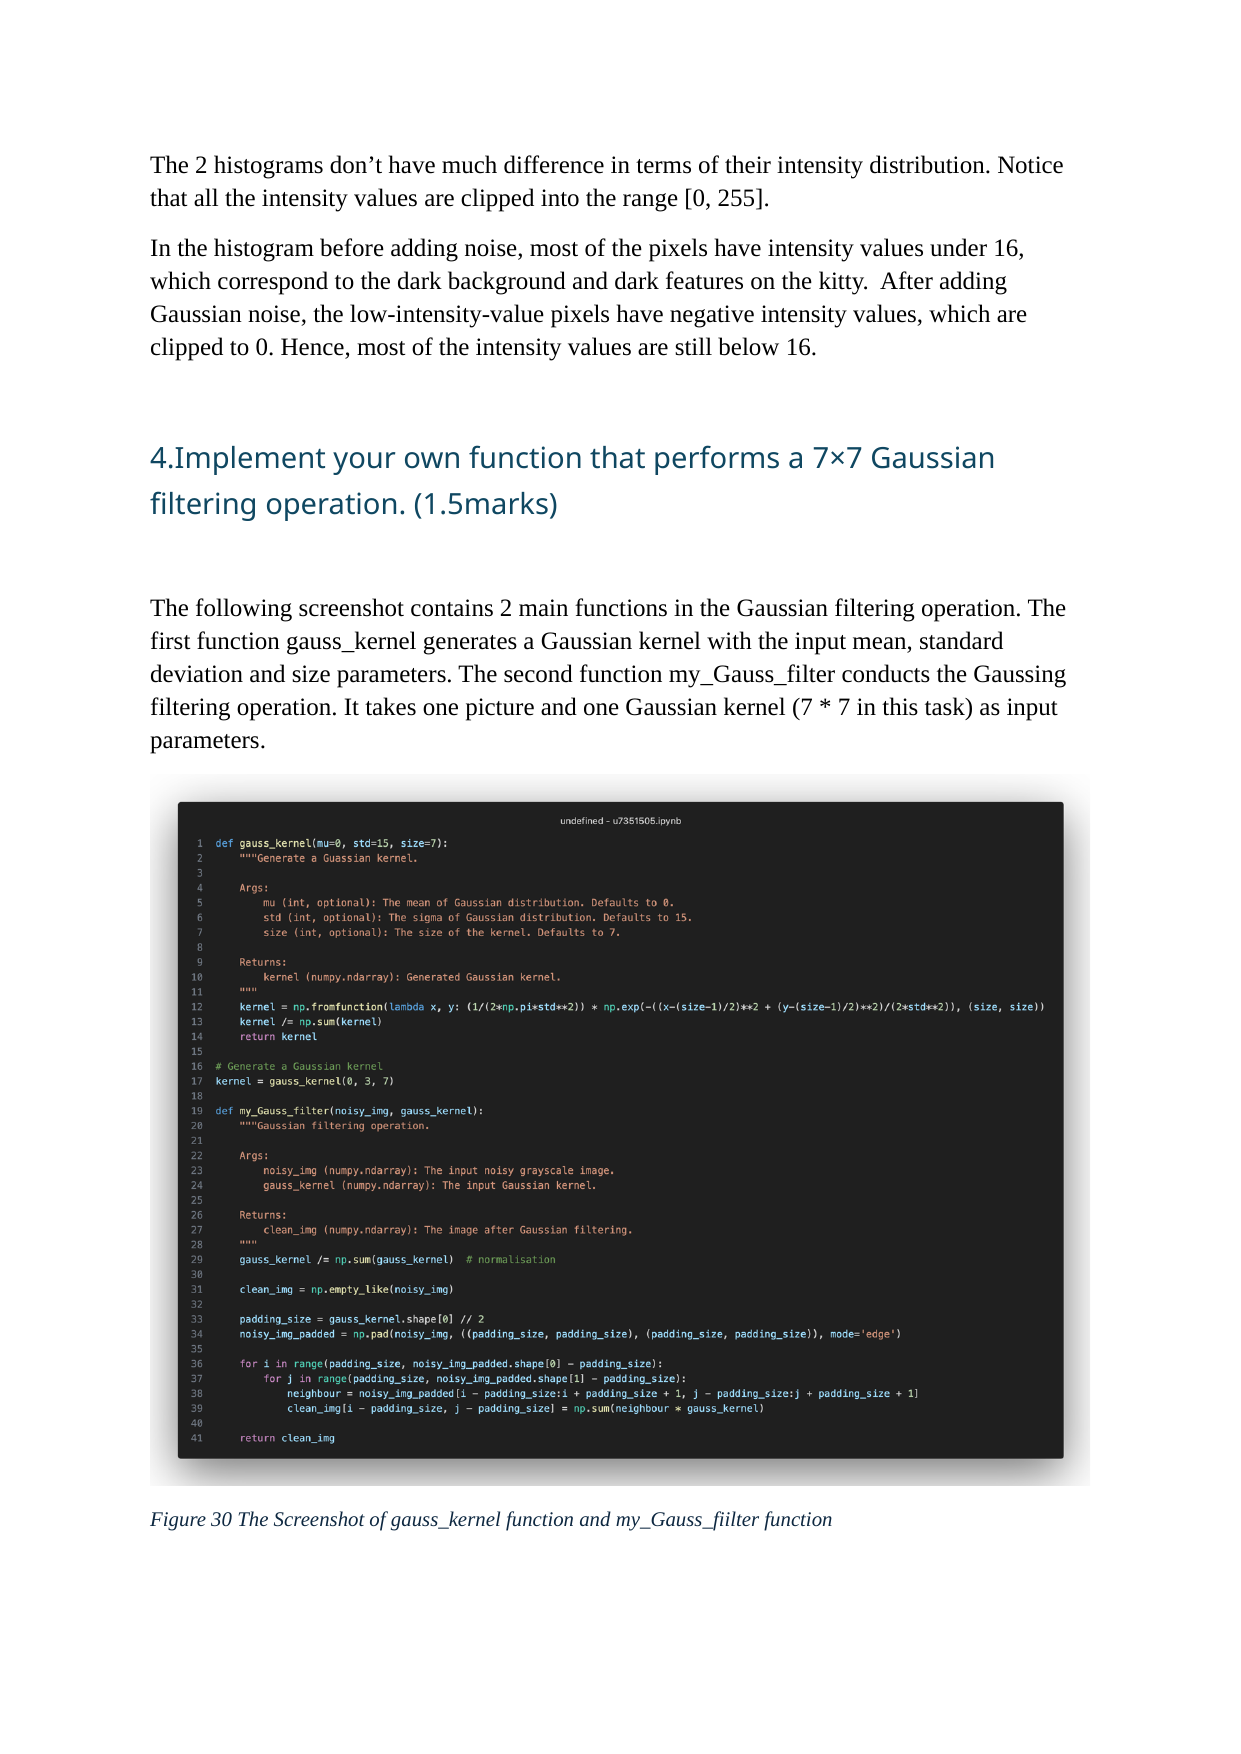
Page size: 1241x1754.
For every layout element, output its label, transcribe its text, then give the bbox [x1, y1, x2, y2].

text The 2 histograms don’t have much difference in terms of their intensity distribution. Notice that all the intensity values are clipped into the range [0, 255]. [150, 150, 1090, 212]
picture [150, 774, 1091, 1486]
text Figure 30 The Screenshot of gauss_kernel function and my_Gauss_fiilter function [150, 1507, 1090, 1531]
subtitle 4.Implement your own function that performs a 7×7 Gaussian filtering operation. (1.5marks) [150, 437, 1090, 523]
text The following screenshot contains 2 main functions in the Gaussian filtering operation. The first function gauss_kernel generates a Gaussian kernel with the input mean, standard deviation and size parameters. The second function my_Gauss_filter conducts the Gaussing filtering operation. It takes one picture and one Gaussian kernel (7 * 7 in this task) as input parameters. [150, 593, 1090, 753]
text In the histogram before adding noise, most of the pixels have intensity values under 16, which correspond to the dark background and dark features on the kitty. After adding Gaussian noise, the low-intensity-value pixels have negative intensity values, which are clipped to 0. Hence, most of the intensity values are still below 16. [150, 233, 1090, 361]
